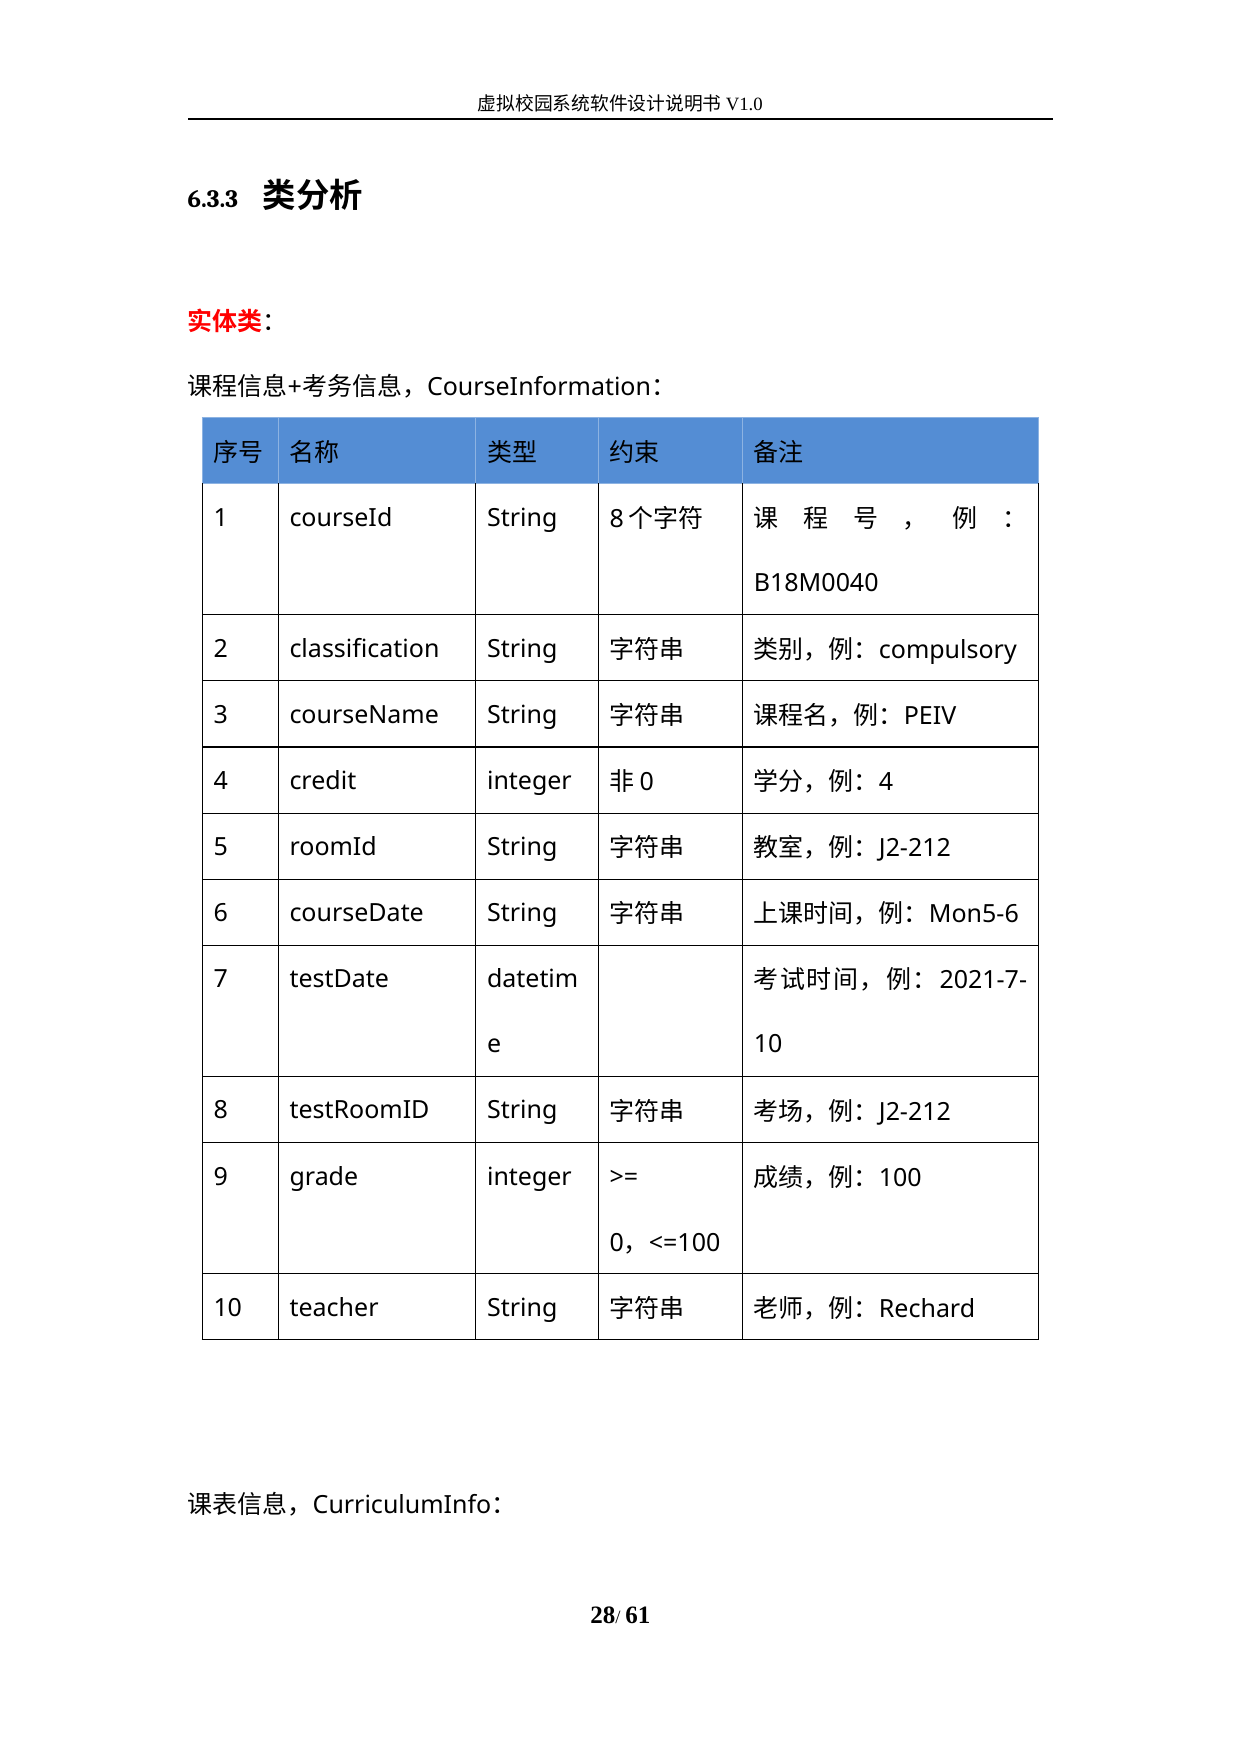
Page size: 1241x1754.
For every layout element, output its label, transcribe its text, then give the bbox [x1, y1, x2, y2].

table_cell grade [279, 1143, 475, 1273]
table_cell datetime [476, 946, 598, 1076]
text 课程信息+考务信息，CourseInformation： [187, 352, 1053, 417]
table_cell credit [279, 748, 475, 812]
table_cell String [476, 615, 598, 680]
table_cell integer [476, 748, 598, 812]
table_cell String [476, 814, 598, 878]
table_cell roomId [279, 814, 475, 878]
table_cell 字符串 [599, 1274, 742, 1339]
table_cell 教室，例：J2-212 [743, 814, 1038, 878]
table_cell 课程名，例：PEIV [743, 681, 1038, 746]
table_cell 字符串 [599, 814, 742, 878]
table_cell 3 [203, 681, 278, 746]
table_header 约束 [599, 418, 742, 483]
subtitle 类分析 [187, 160, 1053, 225]
table_cell 6 [203, 880, 278, 944]
table_cell [599, 946, 742, 1076]
table_cell String [476, 880, 598, 944]
table_header 序号 [203, 418, 278, 483]
table_cell classification [279, 615, 475, 680]
table_cell 类别，例：compulsory [743, 615, 1038, 680]
table_cell String [476, 1274, 598, 1339]
table_cell 考场，例：J2-212 [743, 1077, 1038, 1142]
table_header 类型 [476, 418, 598, 483]
table_cell 成绩，例：100 [743, 1143, 1038, 1273]
text 课表信息，CurriculumInfo： [187, 1470, 1053, 1535]
table_cell testRoomID [279, 1077, 475, 1142]
table_cell courseDate [279, 880, 475, 944]
table_cell 字符串 [599, 615, 742, 680]
table_cell 考试时间，例：2021-7-10 [743, 946, 1038, 1076]
table_cell String [476, 484, 598, 614]
table_cell 8个字符 [599, 484, 742, 614]
table_cell courseId [279, 484, 475, 614]
table_cell 10 [203, 1274, 278, 1339]
table_cell teacher [279, 1274, 475, 1339]
table_cell String [476, 681, 598, 746]
text 实体类： [187, 287, 1053, 352]
table_cell 学分，例：4 [743, 748, 1038, 812]
table_cell String [476, 1077, 598, 1142]
table_cell testDate [279, 946, 475, 1076]
table_cell 字符串 [599, 880, 742, 944]
table_cell 上课时间，例：Mon5-6 [743, 880, 1038, 944]
table_cell 字符串 [599, 1077, 742, 1142]
table_cell 4 [203, 748, 278, 812]
table_header 备注 [743, 418, 1038, 483]
table_cell 老师，例：Rechard [743, 1274, 1038, 1339]
table_cell 8 [203, 1077, 278, 1142]
table_cell 9 [203, 1143, 278, 1273]
table_cell 7 [203, 946, 278, 1076]
table_cell 5 [203, 814, 278, 878]
table_cell 2 [203, 615, 278, 680]
table_cell integer [476, 1143, 598, 1273]
table_header 名称 [279, 418, 475, 483]
table_cell 非0 [599, 748, 742, 812]
table_cell >=0，<=100 [599, 1143, 742, 1273]
table_cell 字符串 [599, 681, 742, 746]
table_cell 课程号，例：B18M0040 [743, 484, 1038, 614]
table_cell 1 [203, 484, 278, 614]
table_cell courseName [279, 681, 475, 746]
